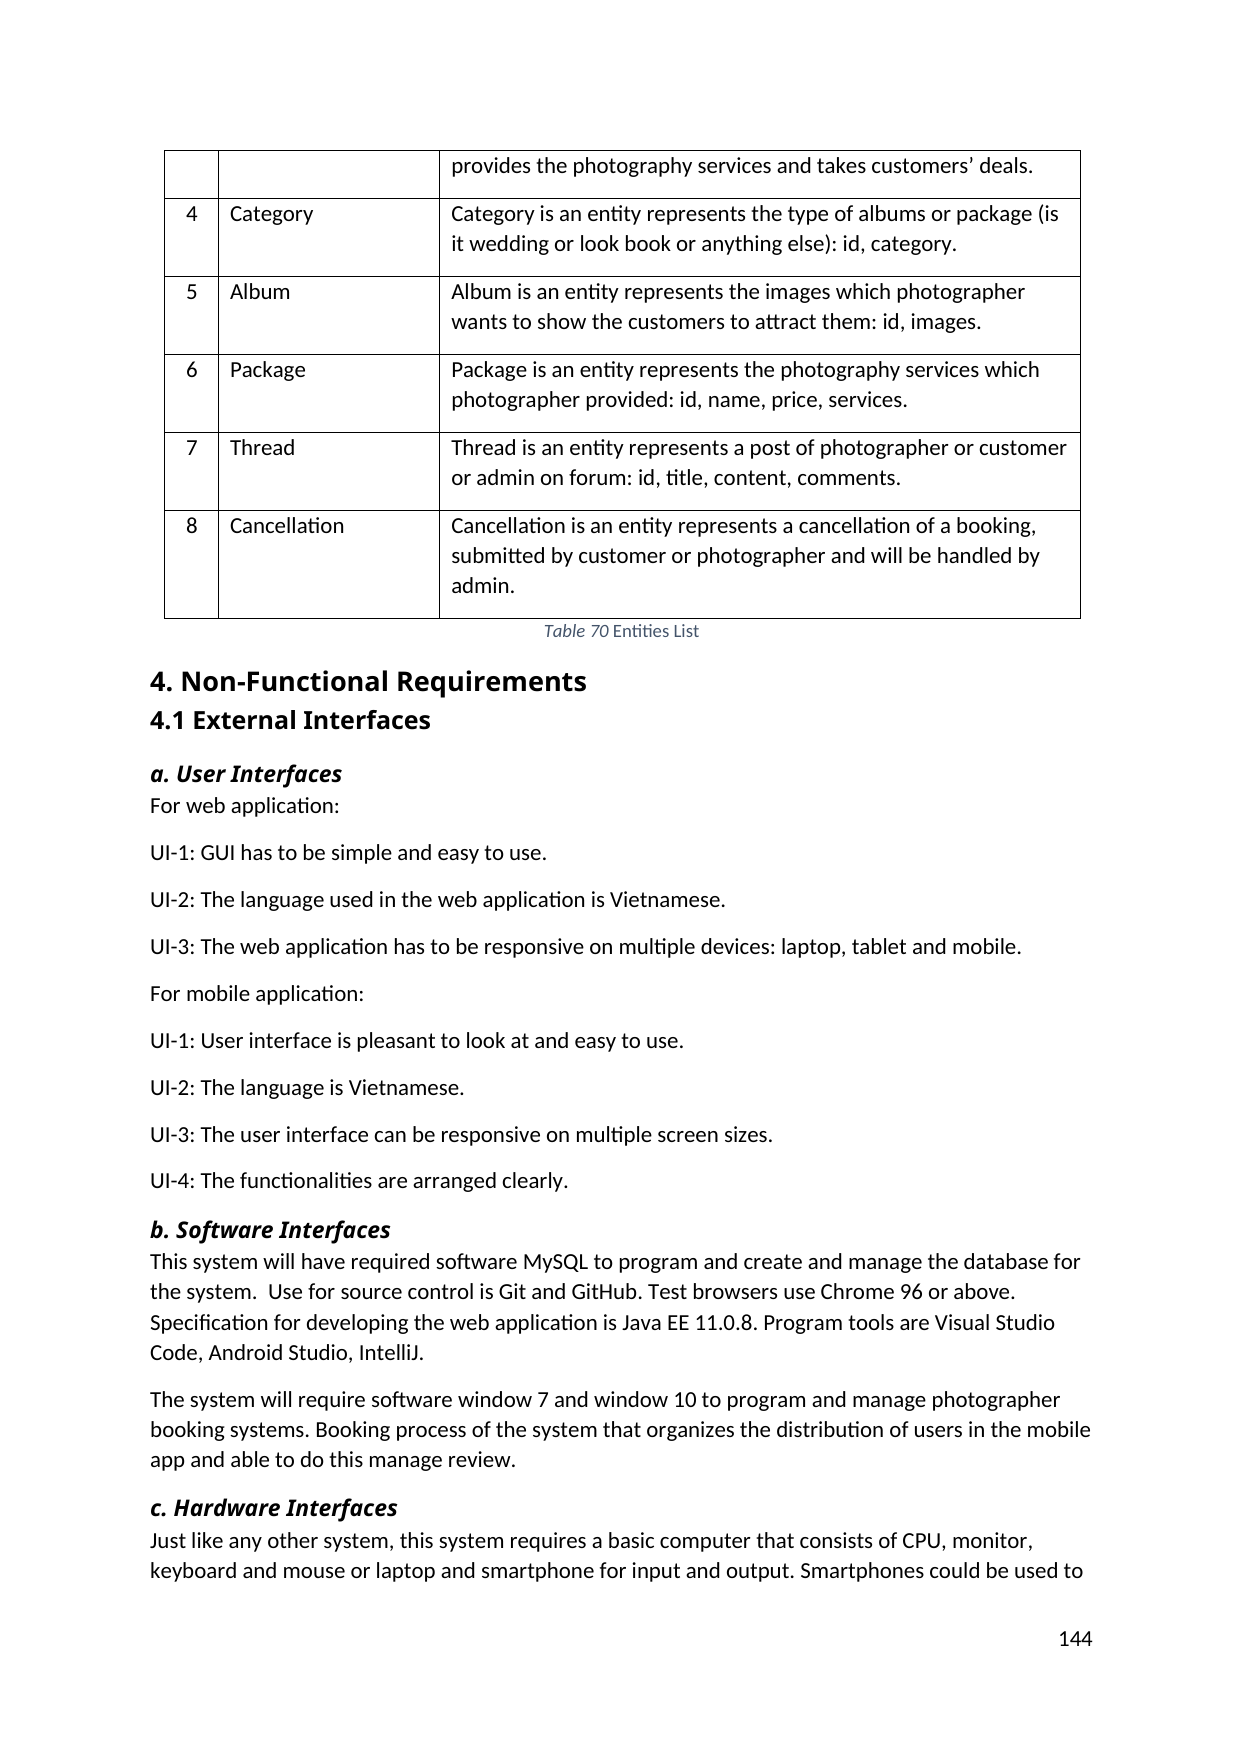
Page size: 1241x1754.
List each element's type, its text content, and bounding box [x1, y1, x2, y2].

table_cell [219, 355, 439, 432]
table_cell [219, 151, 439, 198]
subtitle b. Software Interfaces [150, 1213, 1093, 1245]
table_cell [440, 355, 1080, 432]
text UI-1: GUI has to be simple and easy to use. [150, 838, 1093, 867]
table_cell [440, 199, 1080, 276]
text For web application: [150, 792, 1093, 820]
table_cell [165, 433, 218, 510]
text Table 70 Entities List [150, 619, 1093, 642]
text The system will require software window 7 and window 10 to program and manage photographer booking systems. Booking process of the system that organizes the distribution of users in the mobile app and able to do this manage review. [150, 1385, 1093, 1473]
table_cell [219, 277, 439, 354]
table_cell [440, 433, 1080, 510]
text UI-2: The language used in the web application is Vietnamese. [150, 885, 1093, 913]
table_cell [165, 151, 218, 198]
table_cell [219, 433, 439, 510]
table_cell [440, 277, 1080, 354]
text UI-4: The functionalities are arranged clearly. [150, 1167, 1093, 1195]
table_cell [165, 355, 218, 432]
text UI-3: The web application has to be responsive on multiple devices: laptop, tablet and mobile. [150, 932, 1093, 960]
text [150, 1526, 1093, 1584]
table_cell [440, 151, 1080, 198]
text This system will have required software MySQL to program and create and manage the database for the system. Use for source control is Git and GitHub. Test browsers use Chrome 96 or above. Specification for developing the web application is Java EE 11.0.8. Program tools are Visual Studio Code, Android Studio, IntelliJ. [150, 1247, 1093, 1366]
text For mobile application: [150, 979, 1093, 1007]
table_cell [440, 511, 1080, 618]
subtitle 4. Non-Functional Requirements [150, 663, 1093, 700]
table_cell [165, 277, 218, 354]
subtitle c. Hardware Interfaces [150, 1492, 1093, 1523]
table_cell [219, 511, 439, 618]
subtitle a. User Interfaces [150, 758, 1093, 789]
text UI-1: User interface is pleasant to look at and easy to use. [150, 1026, 1093, 1054]
text UI-2: The language is Vietnamese. [150, 1073, 1093, 1101]
text UI-3: The user interface can be responsive on multiple screen sizes. [150, 1120, 1093, 1148]
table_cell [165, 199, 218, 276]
subtitle 4.1 External Interfaces [150, 703, 1093, 737]
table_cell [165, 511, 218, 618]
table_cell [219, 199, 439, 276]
